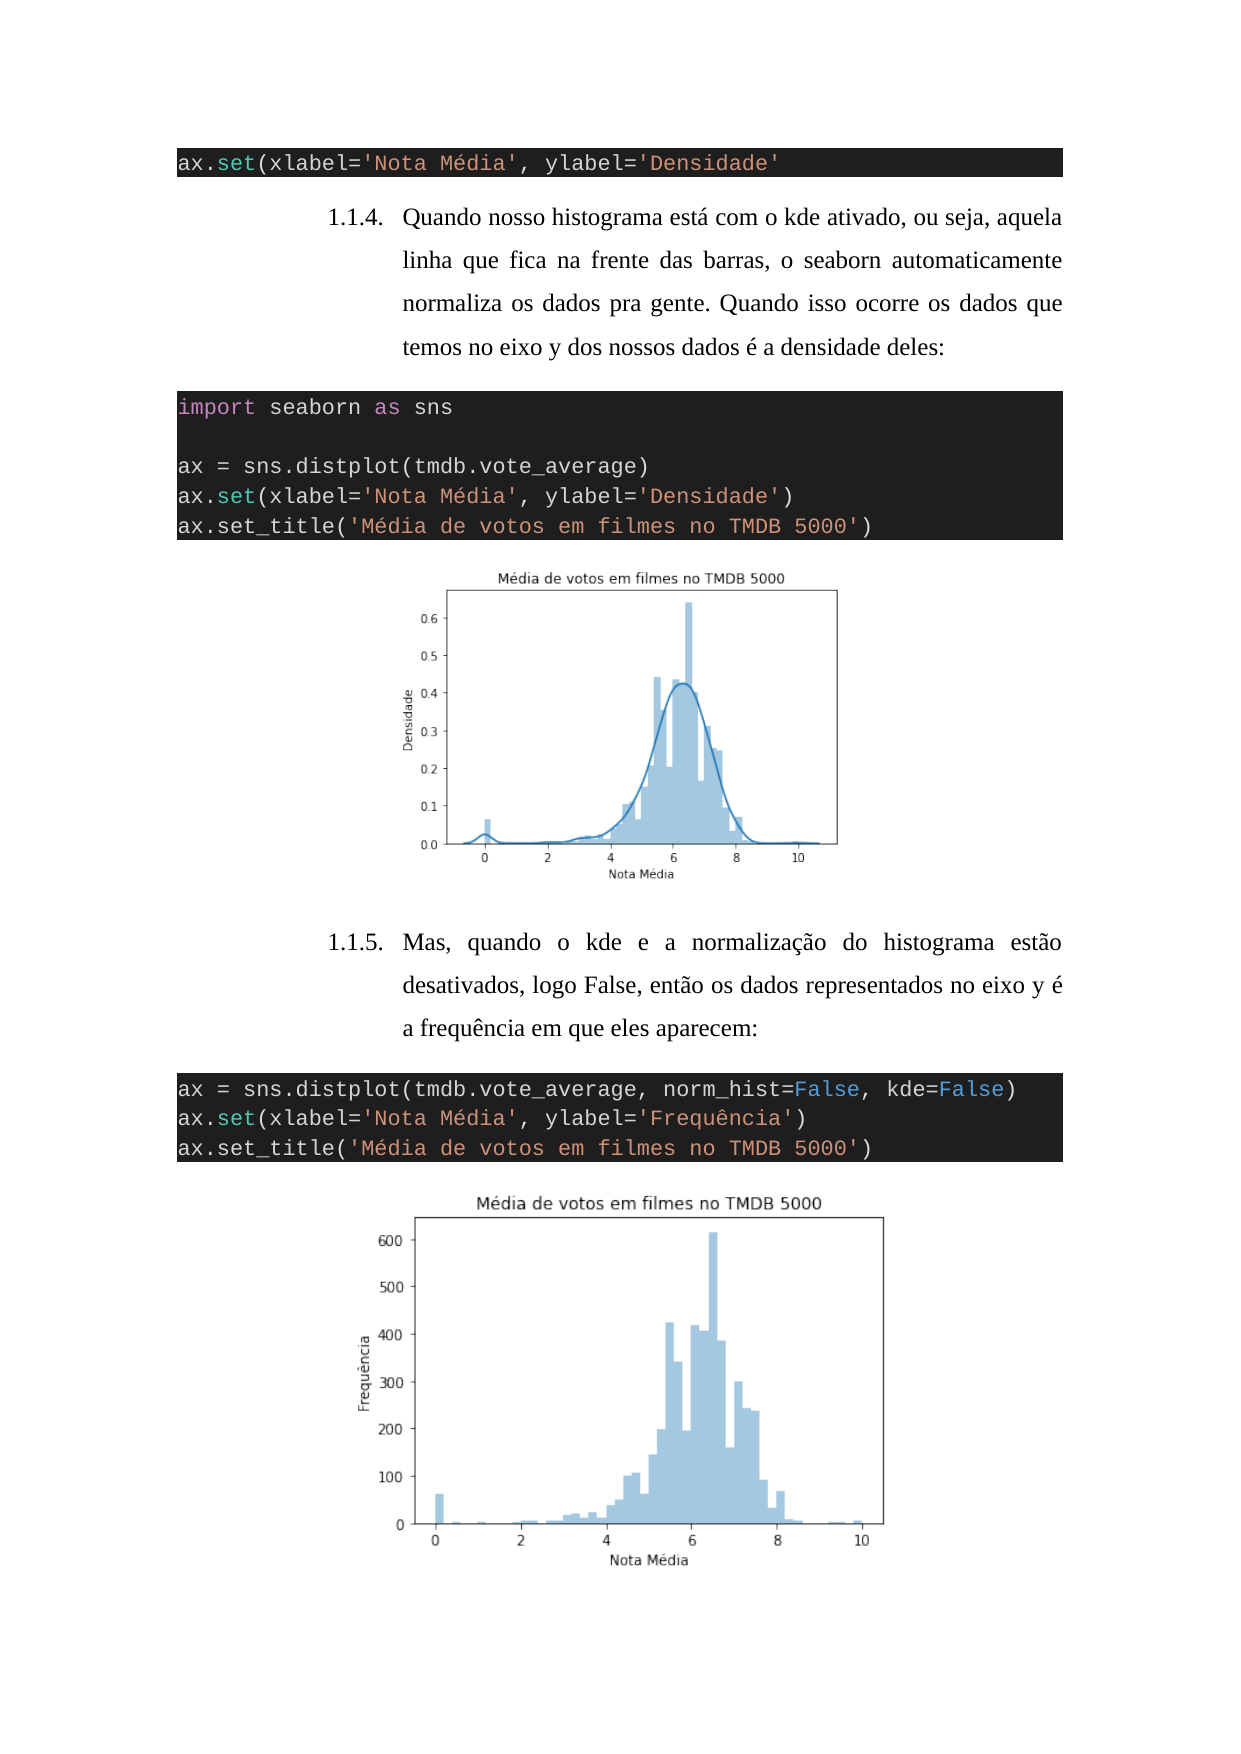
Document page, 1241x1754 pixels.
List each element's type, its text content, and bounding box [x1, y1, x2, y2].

text ax = sns.distplot(tmdb.vote_average) [177, 451, 1063, 481]
list Quando nosso histograma está com o kde ativado, ou seja, aquela linha que fica na frente das barras, o seaborn automaticamente normaliza os dados pra gente. Quando isso ocorre os dados que temos no eixo y dos nossos dados é a densidade deles: [327, 202, 1063, 360]
text ax.set(xlabel='Nota Média', ylabel='Frequência') [177, 1103, 1063, 1132]
picture [347, 1187, 893, 1577]
list Mas, quando o kde e a normalização do histograma estão desativados, logo False, então os dados representados no eixo y é a frequência em que eles aparecem: [327, 927, 1063, 1042]
text ax.set_title('Média de votos em filmes no TMDB 5000') [177, 1132, 1063, 1162]
text ax.set(xlabel='Nota Média', ylabel='Densidade' [177, 148, 1063, 177]
text ax.set_title('Média de votos em filmes no TMDB 5000') [177, 510, 1063, 540]
text ax = sns.distplot(tmdb.vote_average, norm_hist=False, kde=False) [177, 1073, 1063, 1103]
text import seaborn as sns [177, 391, 1063, 421]
text ax.set(xlabel='Nota Média', ylabel='Densidade') [177, 481, 1063, 510]
picture [396, 565, 845, 888]
